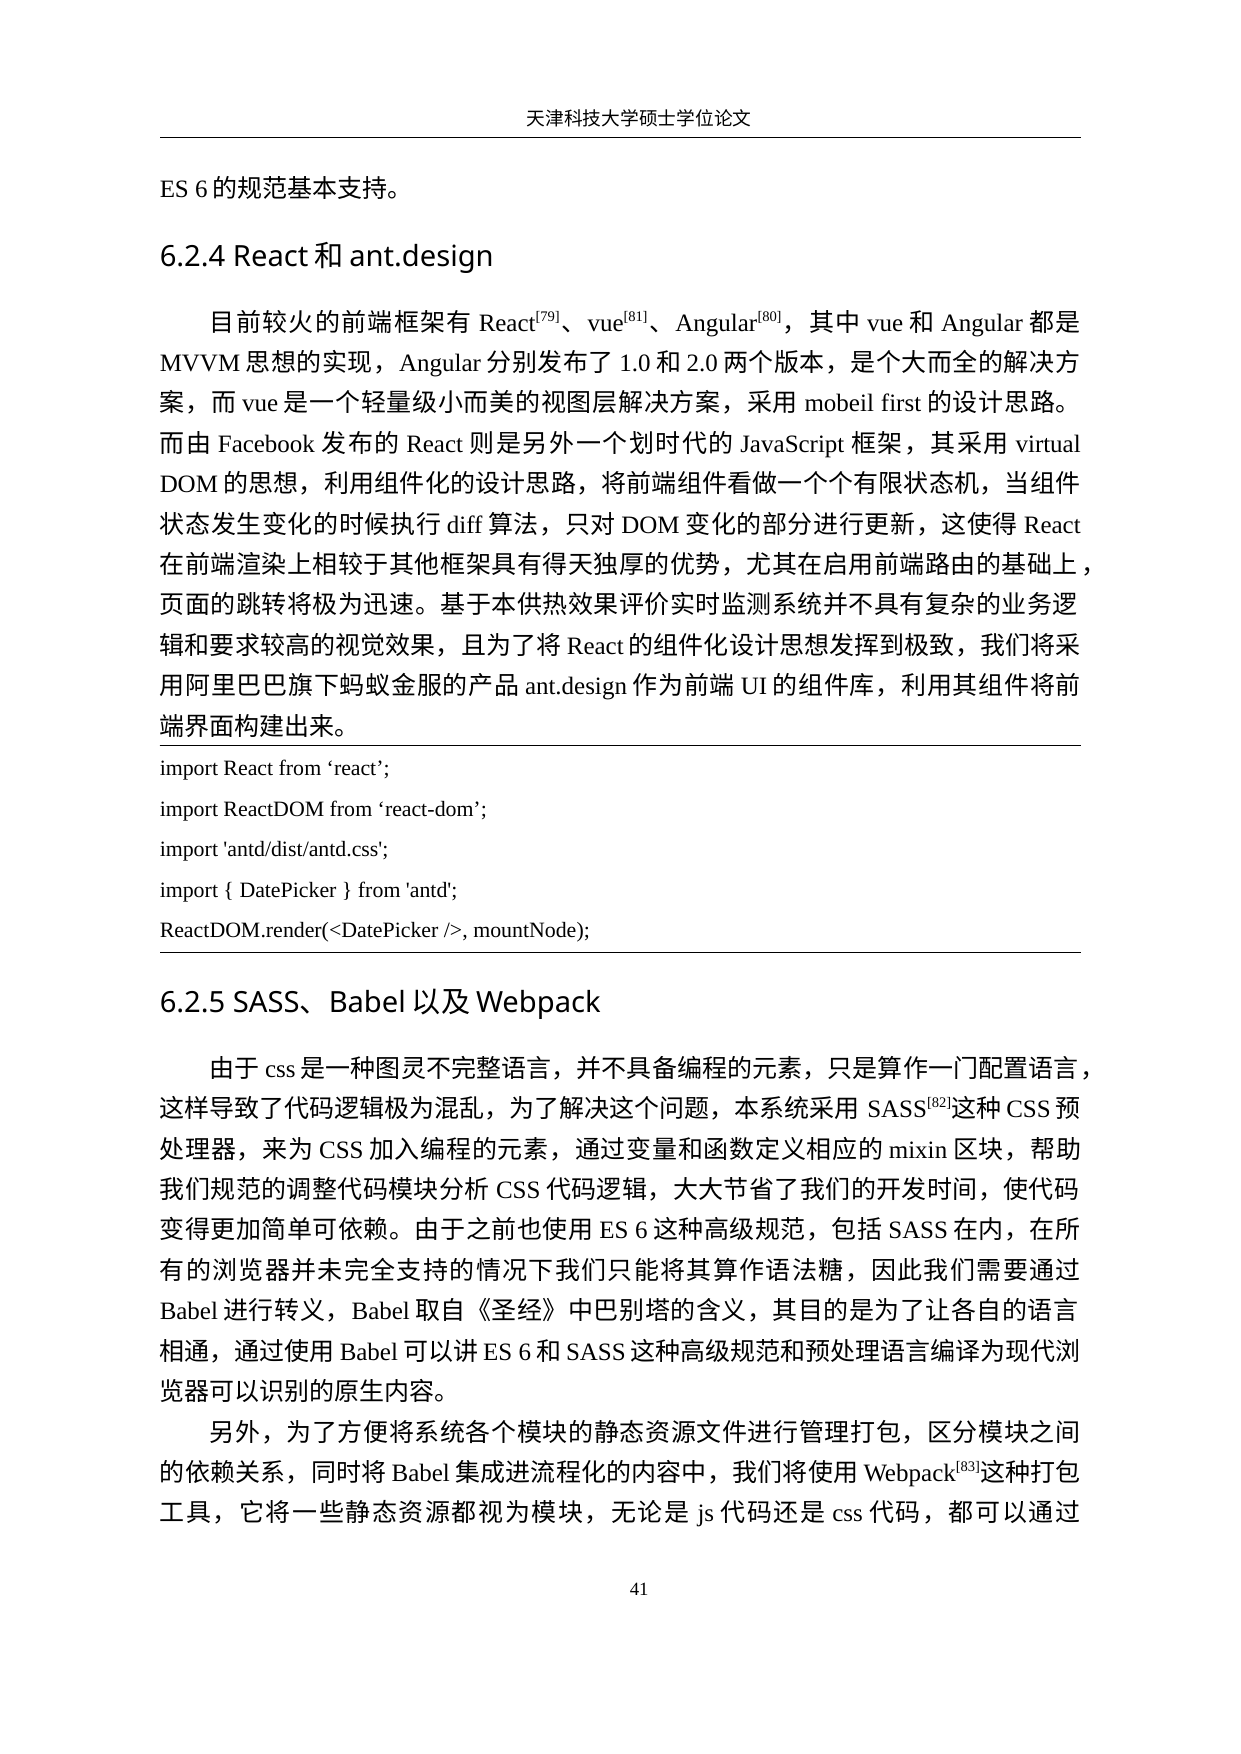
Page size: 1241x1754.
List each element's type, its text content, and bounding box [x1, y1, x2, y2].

text import 'antd/dist/antd.css'; [159, 828, 1081, 869]
subtitle 6.2.5 SASS、Babel以及Webpack [159, 959, 1081, 1040]
text 由于css是一种图灵不完整语言，并不具备编程的元素，只是算作一门配置语言，这样导致了代码逻辑极为混乱，为了解决这个问题，本系统采用SASS[73]这种CSS预处理器，来为CSS加入编程的元素，通过变量和函数定义相应的mixin区块，帮助我们规范的调整代码模块分析CSS代码逻辑，大大节省了我们的开发时间，使代码变得更加简单可依赖。由于之前也使用ES 6这种高级规范，包括SASS在内，在所有的浏览器并未完全支持的情况下我们只能将其算作语法糖，因此我们需要通过Babel进行转义，Babel取自《圣经》中巴别塔的含义，其目的是为了让各自的语言相通，通过使用Babel可以讲ES 6和SASS这种高级规范和预处理语言编译为现代浏览器可以识别的原生内容。 [159, 1046, 1081, 1410]
text import React from ‘react’; [159, 746, 1081, 788]
subtitle 6.2.4 React和ant.design [159, 213, 1081, 294]
text ReactDOM.render(<DatePicker />, mountNode); [159, 906, 1081, 953]
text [159, 1410, 1081, 1531]
text import { DatePicker } from 'antd'; [159, 869, 1081, 906]
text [159, 166, 1081, 207]
text import ReactDOM from ‘react-dom’; [159, 788, 1081, 828]
text 目前较火的前端框架有React[70]、vue[72]、Angular[71]，其中vue和Angular都是MVVM思想的实现，Angular分别发布了1.0和2.0两个版本，是个大而全的解决方案，而vue是一个轻量级小而美的视图层解决方案，采用mobeil first的设计思路。而由Facebook发布的React则是另外一个划时代的JavaScript框架，其采用virtual DOM的思想，利用组件化的设计思路，将前端组件看做一个个有限状态机，当组件状态发生变化的时候执行diff算法，只对DOM变化的部分进行更新，这使得React在前端渲染上相较于其他框架具有得天独厚的优势，尤其在启用前端路由的基础上，页面的跳转将极为迅速。基于本供热效果评价实时监测系统并不具有复杂的业务逻辑和要求较高的视觉效果，且为了将React的组件化设计思想发挥到极致，我们将采用阿里巴巴旗下蚂蚁金服的产品ant.design作为前端UI的组件库，利用其组件将前端界面构建出来。 [159, 300, 1081, 744]
